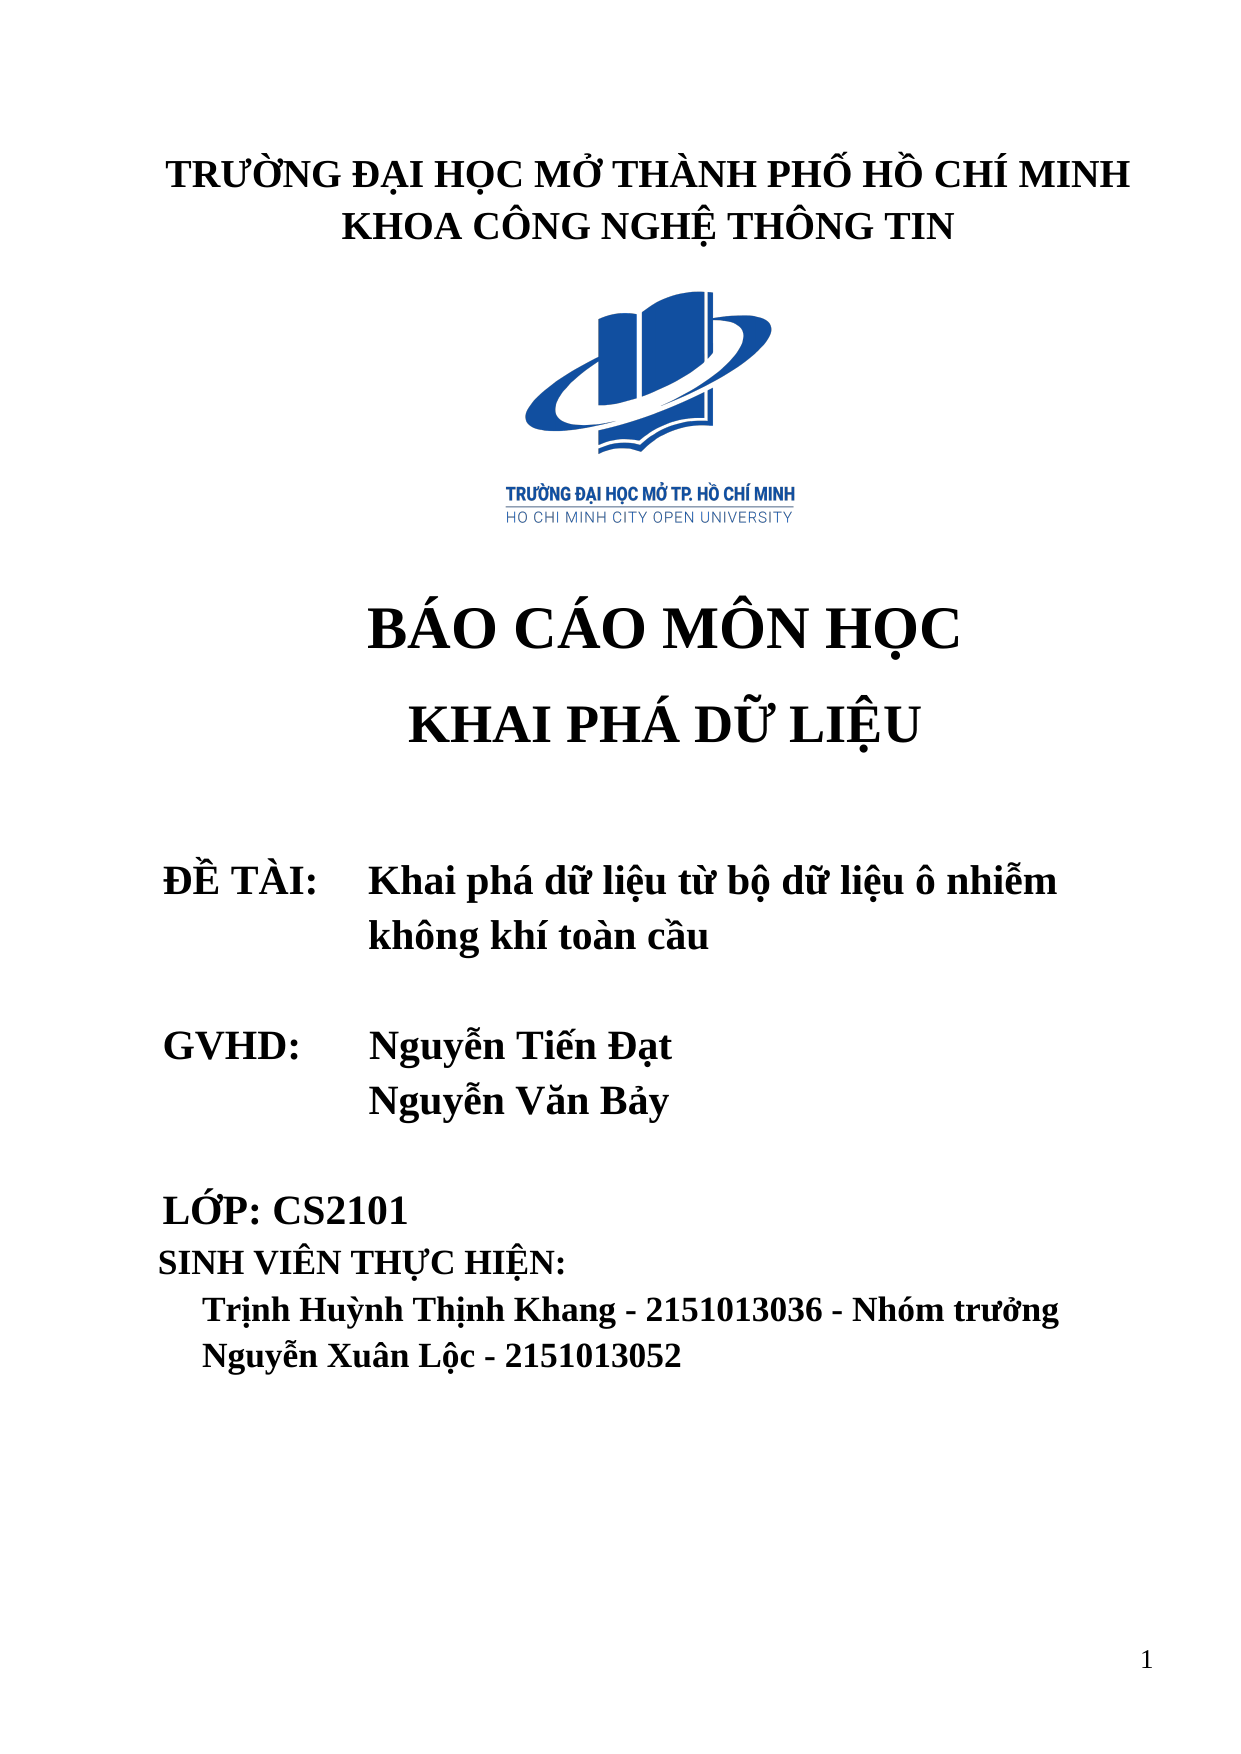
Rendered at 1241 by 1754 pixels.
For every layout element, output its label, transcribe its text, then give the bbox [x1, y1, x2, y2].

text SINH VIÊN THỰC HIỆN: [158, 1241, 1183, 1282]
picture [457, 248, 855, 592]
text Nguyễn Văn Bảy [221, 1076, 1183, 1123]
text không khí toàn cầu [223, 910, 1091, 958]
text KHAI PHÁ DỮ LIỆU [148, 692, 1183, 755]
text GVHD: Nguyễn Tiến Đạt [162, 1021, 1183, 1068]
text Nguyễn Xuân Lộc - 2151013052 [202, 1335, 1094, 1376]
text TRƯỜNG ĐẠI HỌC MỞ THÀNH PHỐ HỒ CHÍ MINH [113, 150, 1183, 196]
text LỚP: CS2101 [162, 1186, 1183, 1234]
text Trịnh Huỳnh Thịnh Khang - 2151013036 - Nhóm trưởng [202, 1288, 1183, 1329]
text ĐỀ TÀI: Khai phá dữ liệu từ bộ dữ liệu ô nhiễm [162, 855, 1091, 903]
text KHOA CÔNG NGHỆ THÔNG TIN [113, 202, 1183, 248]
text BÁO CÁO MÔN HỌC [148, 592, 1183, 661]
